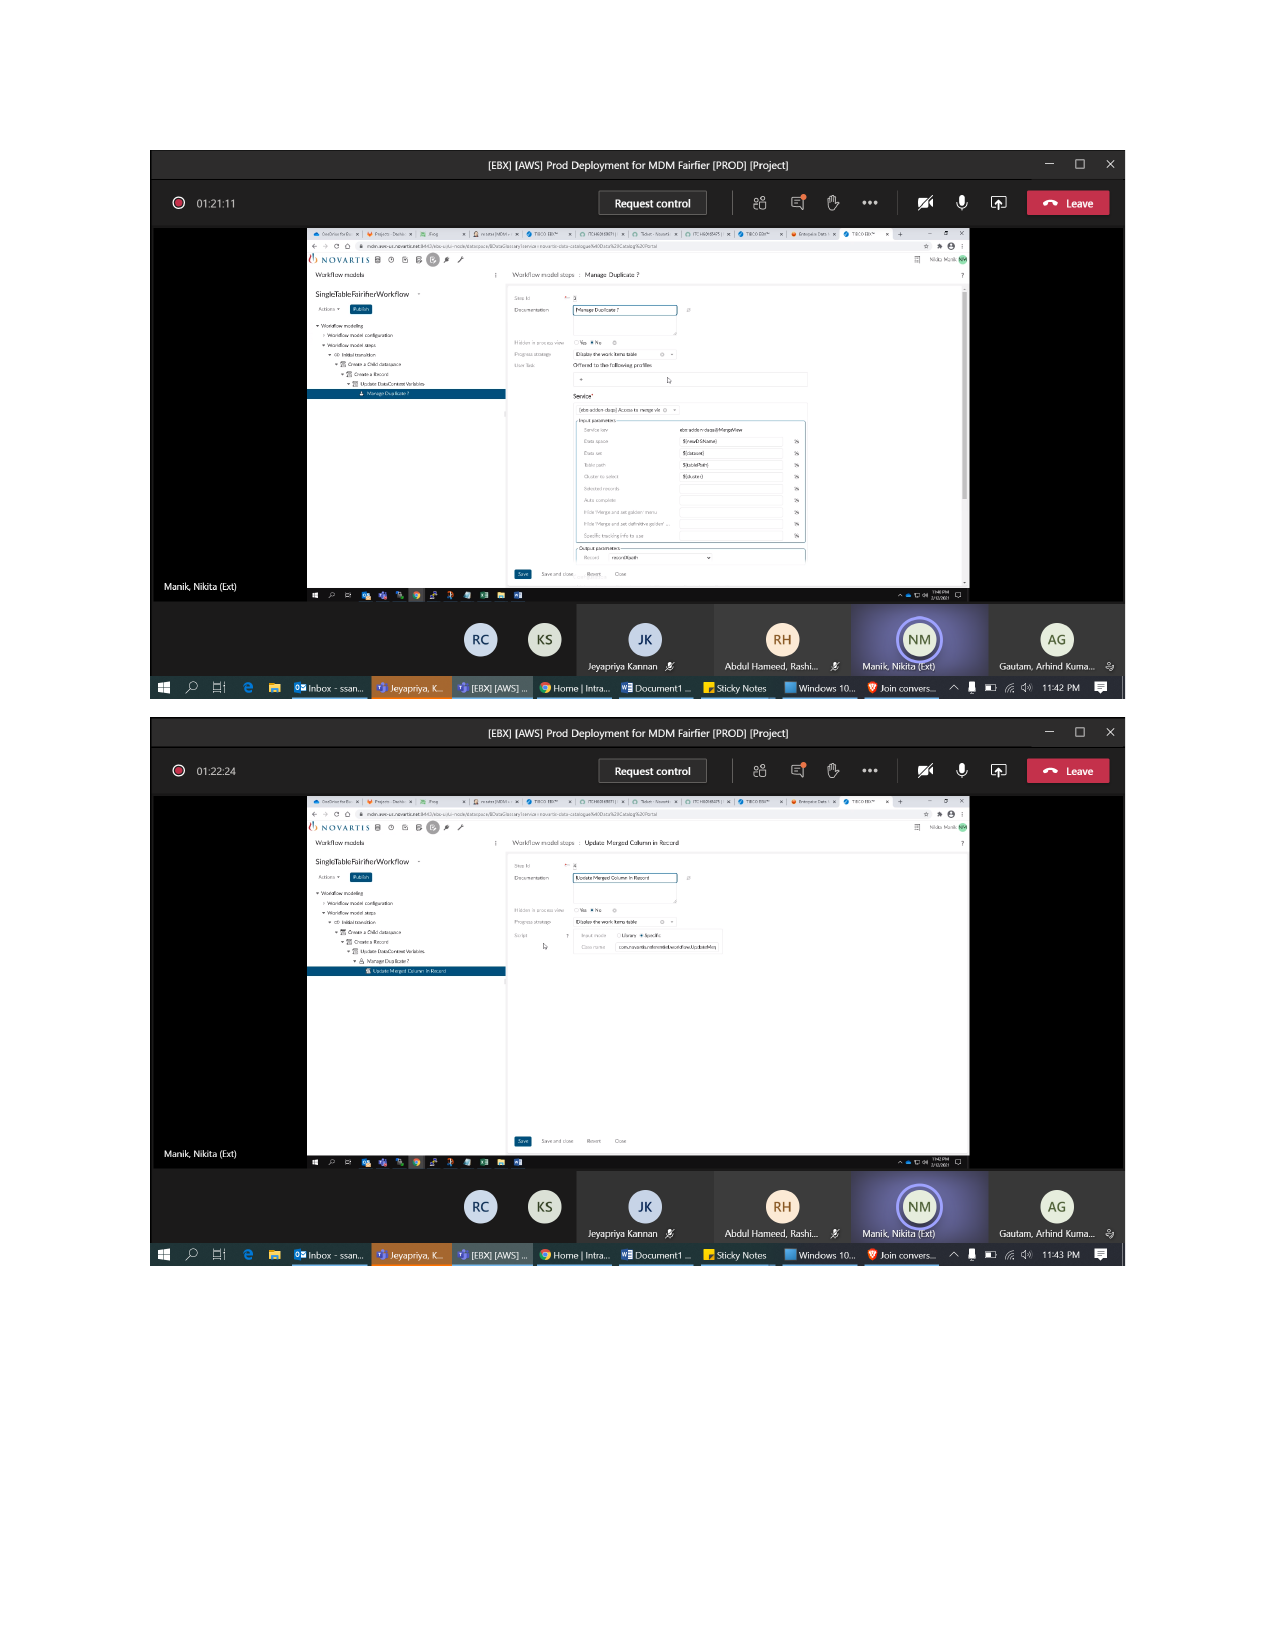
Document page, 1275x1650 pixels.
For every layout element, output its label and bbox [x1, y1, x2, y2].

picture [150, 150, 1125, 699]
picture [150, 717, 1125, 1266]
